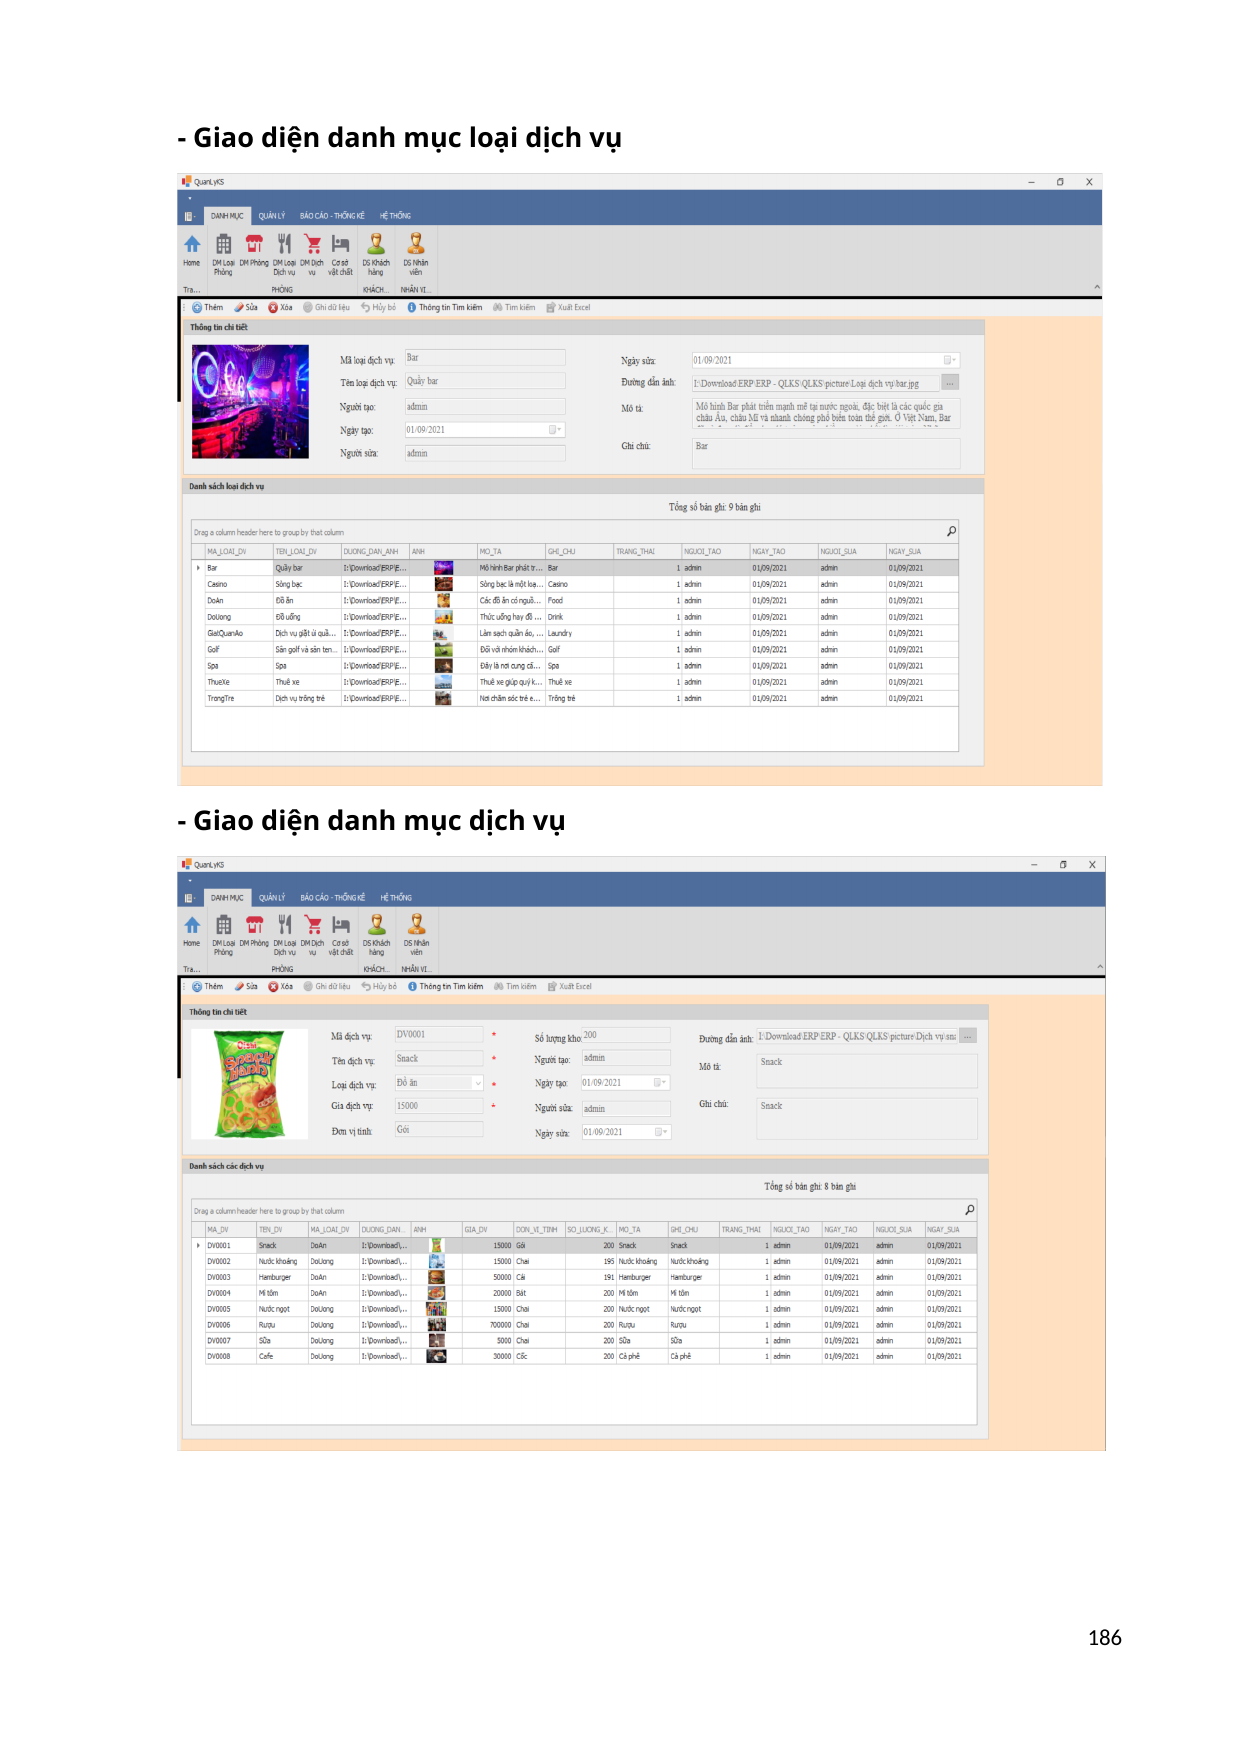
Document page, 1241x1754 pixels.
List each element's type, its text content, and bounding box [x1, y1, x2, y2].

text - Giao diện danh mục loại dịch vụ [177, 118, 1122, 155]
text - Giao diện danh mục dịch vụ [177, 801, 1122, 838]
picture [177, 856, 1106, 1451]
picture [177, 173, 1103, 786]
